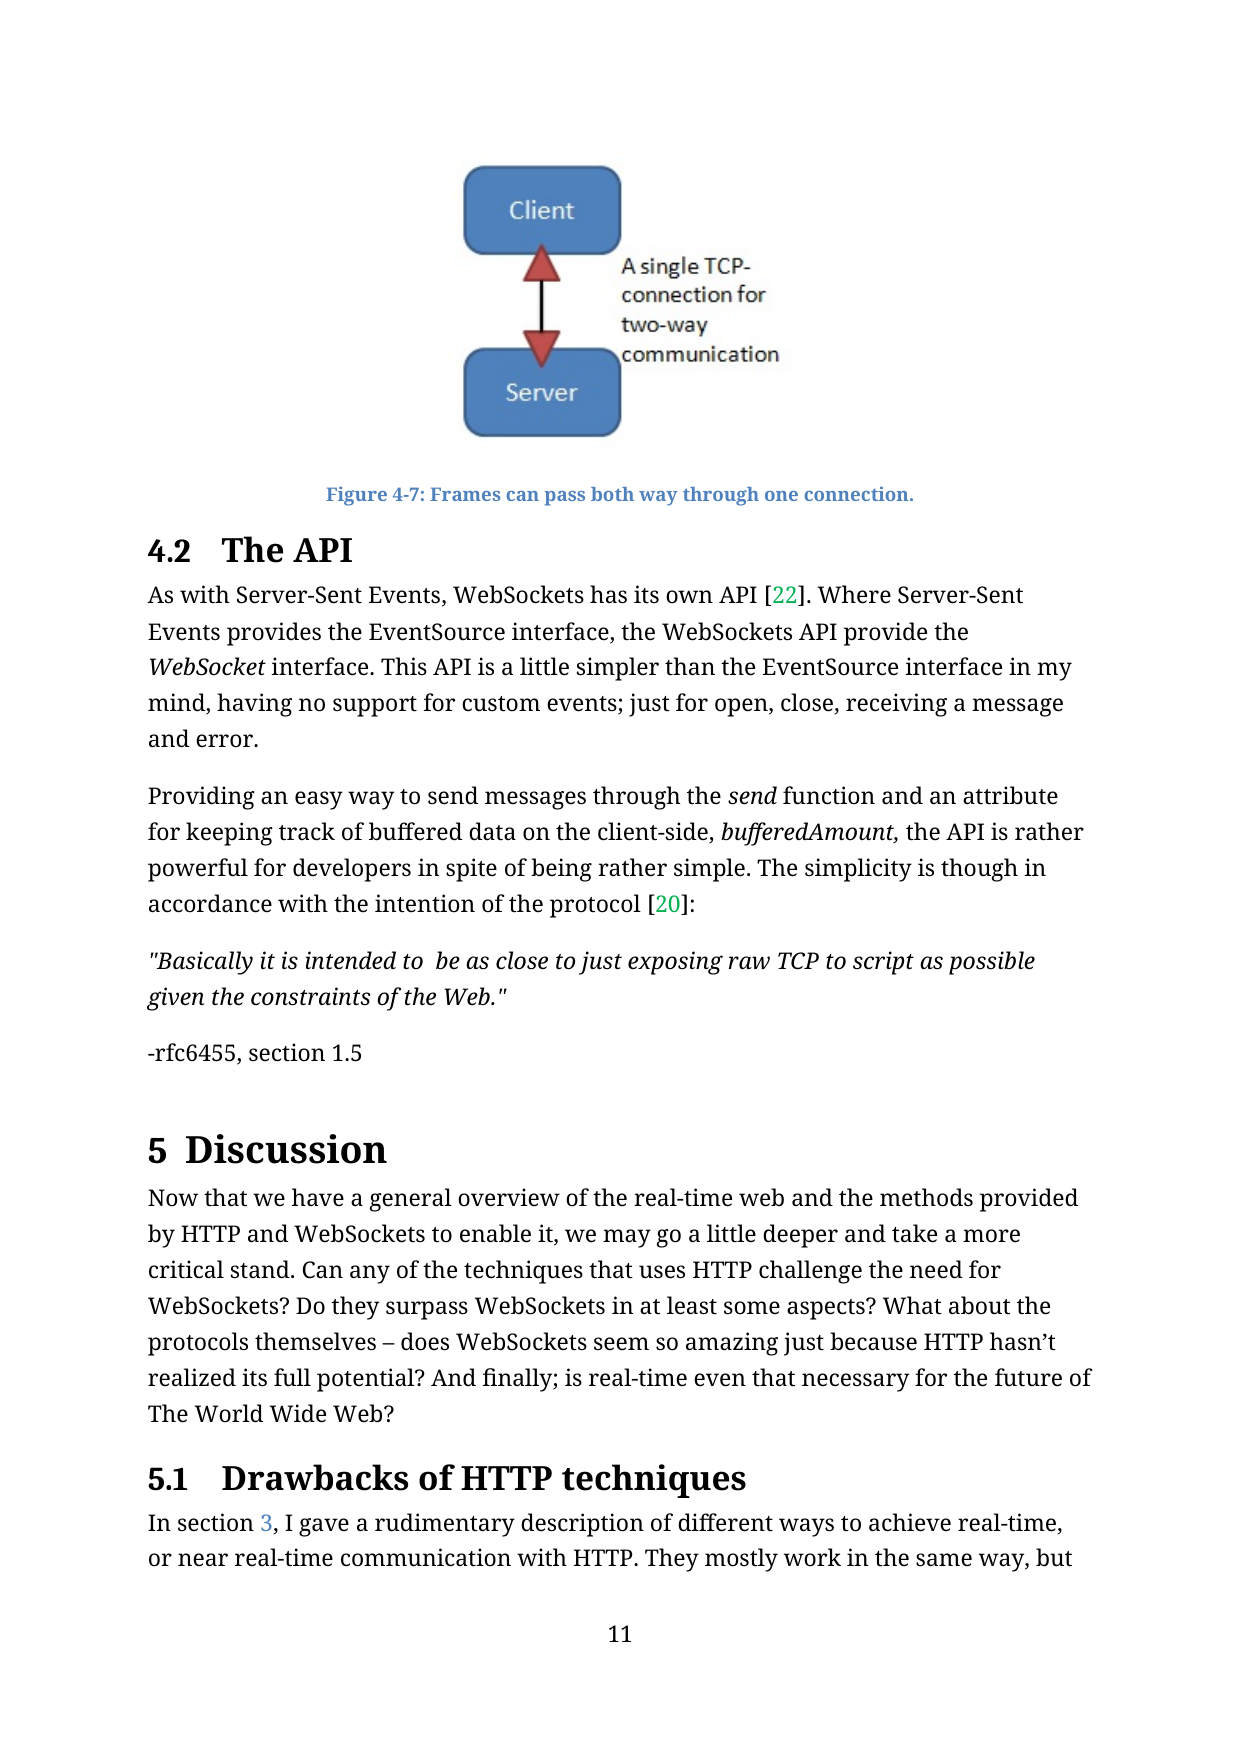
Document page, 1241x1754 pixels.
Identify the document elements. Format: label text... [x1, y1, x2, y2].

subtitle Discussion [148, 1123, 1093, 1174]
text -rfc6455, section 1.5 [148, 1037, 1093, 1068]
text "Basically it is intended to be as close to just exposing raw TCP to script as possible given the constraints of the Web." [148, 944, 1093, 1012]
text Providing an easy way to send messages through the send function and an attribute for keeping track of buffered data on the client-side, bufferedAmount, the API is rather powerful for developers in spite of being rather simple. The simplicity is though in accordance with the intention of the protocol [20]: [148, 780, 1093, 919]
subtitle Drawbacks of HTTP techniques [148, 1454, 1093, 1500]
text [148, 1506, 1093, 1574]
picture [448, 147, 792, 456]
text As with Server-Sent Events, WebSockets has its own API [22]. Where Server-Sent Events provides the EventSource interface, the WebSockets API provide the WebSocket interface. This API is a little simpler than the EventSource interface in my mind, having no support for custom events; just for open, close, receiving a message and error. [148, 579, 1093, 754]
subtitle The API [148, 527, 1093, 573]
text Now that we have a general overview of the real-time web and the methods provided by HTTP and WebSockets to enable it, we may go a little deeper and take a more critical stand. Can any of the techniques that uses HTTP challenge the need for WebSockets? Do they surpass WebSockets in at least some aspects? What about the protocols themselves – does WebSockets seem so amazing just because HTTP hasn’t realized its full potential? And finally; is real-time even that necessary for the future of The World Wide Web? [148, 1182, 1093, 1429]
